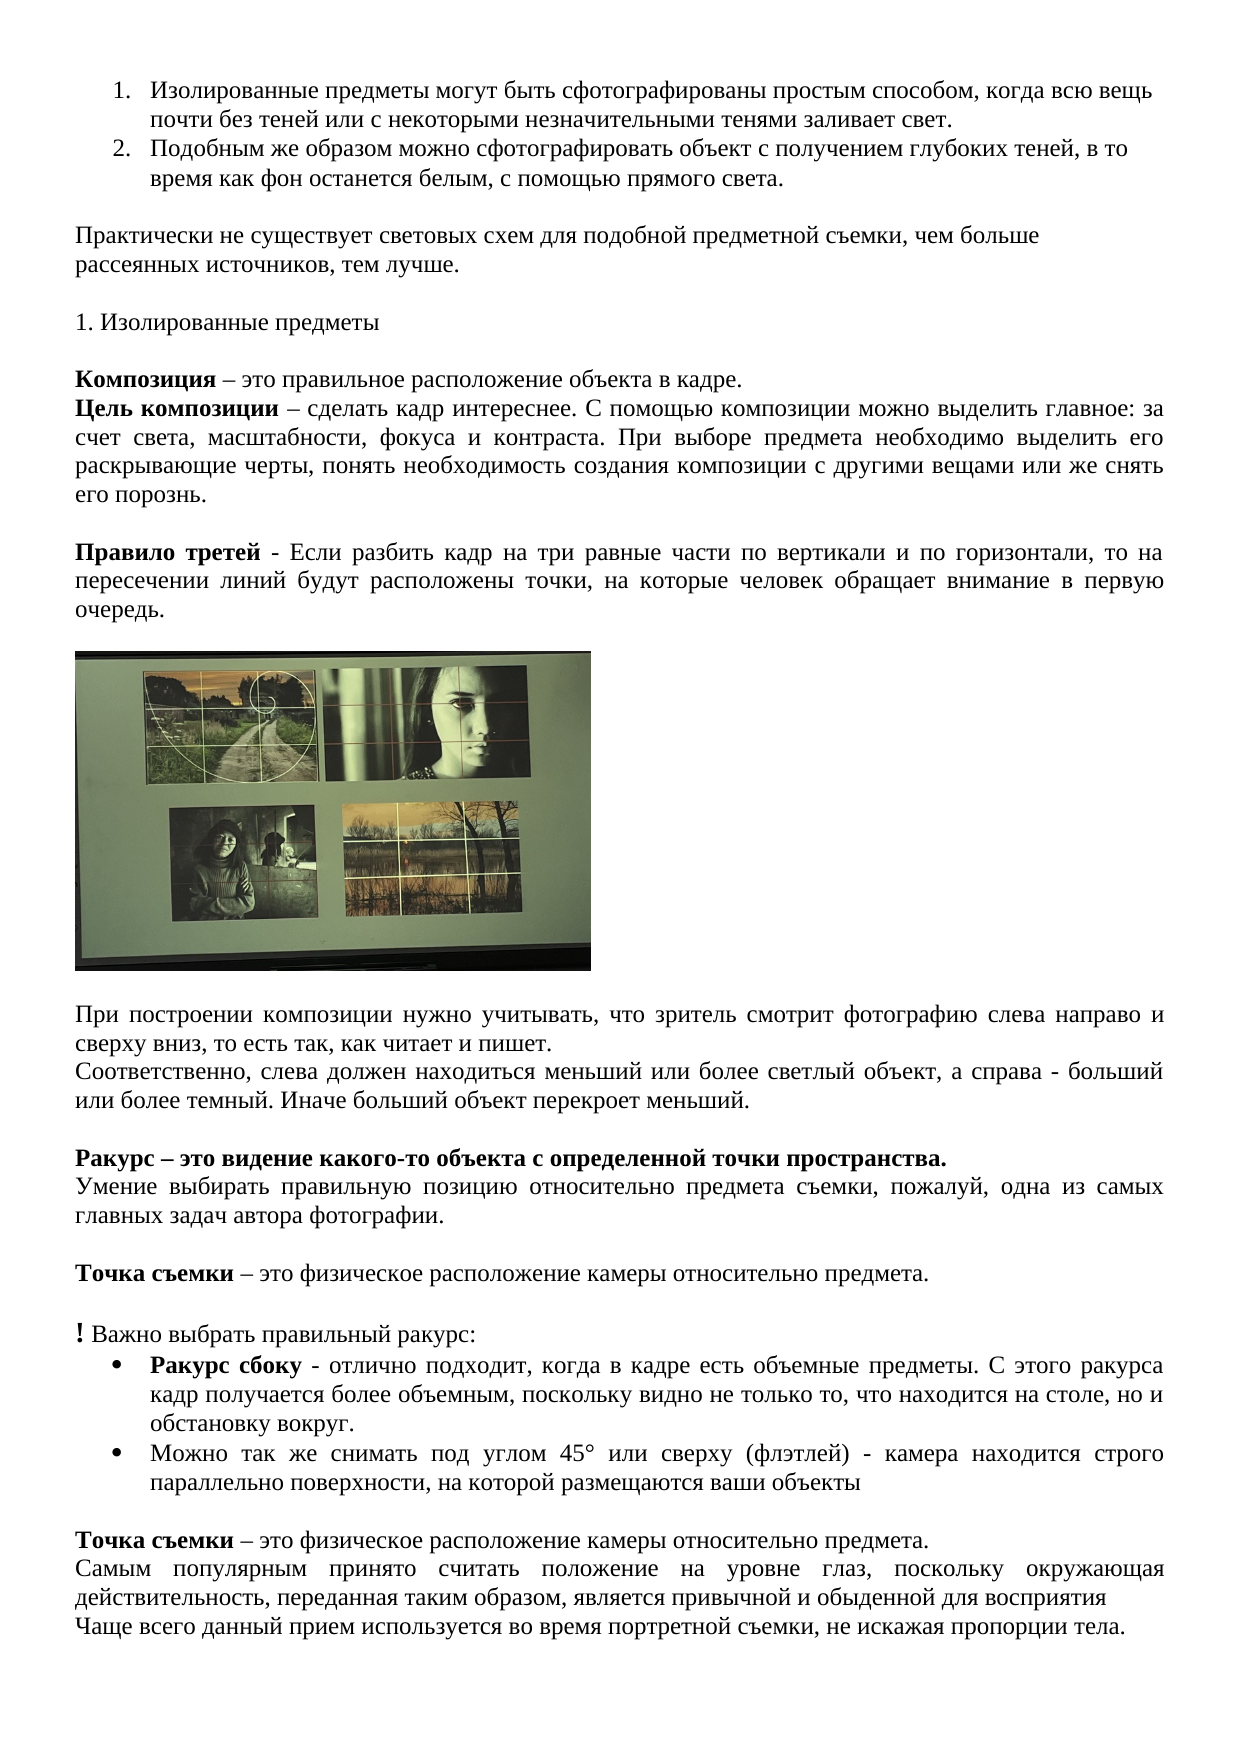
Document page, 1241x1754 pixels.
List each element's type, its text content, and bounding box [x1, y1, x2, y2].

text ! Важно выбрать правильный ракурс: [75, 1315, 1165, 1349]
text Точка съемки – это физическое расположение камеры относительно предмета. [75, 1525, 1165, 1553]
text Чаще всего данный прием используется во время портретной съемки, не искажая пропорции тела. [75, 1611, 1165, 1640]
list ﻿﻿Можно так же снимать под углом 45° или сверху (флэтлей) - камера находится строго параллельно поверхности, на которой размещаются ваши объекты [112, 1437, 1165, 1496]
text 1. Изолированные предметы [75, 307, 1165, 336]
list ﻿﻿Ракурс сбоку - отлично подходит, когда в кадре есть объемные предметы. С этого ракурса кадр получается более объемным, поскольку видно не только то, что находится на столе, но и обстановку вокруг. [112, 1349, 1165, 1437]
text Самым популярным принято считать положение на уровне глаз, поскольку окружающая действительность, переданная таким образом, является привычной и обыденной для восприятия [75, 1553, 1165, 1611]
list ﻿﻿﻿Подобным же образом можно сфотографировать объект с получением глубоких теней, в то время как фон останется белым, с помощью прямого света. [112, 132, 1165, 192]
text При построении композиции нужно учитывать, что зритель смотрит фотографию слева направо и сверху вниз, то есть так, как читает и пишет. [75, 999, 1165, 1056]
text Точка съемки – это физическое расположение камеры относительно предмета. [75, 1258, 1165, 1286]
text Ракурс – это видение какого-то объекта с определенной точки пространства. [75, 1143, 1165, 1171]
text Умение выбирать правильную позицию относительно предмета съемки, пожалуй, одна из самых главных задач автора фотографии. [75, 1171, 1165, 1229]
text Правило третей - Если разбить кадр на три равные части по вертикали и по горизонтали, то на пересечении линий будут расположены точки, на которые человек обращает внимание в первую очередь. [75, 537, 1165, 623]
text Цель композиции – сделать кадр интереснее. С помощью композиции можно выделить главное: за счет света, масштабности, фокуса и контраста. При выборе предмета необходимо выделить его раскрывающие черты, понять необходимость создания композиции с другими вещами или же снять его порознь. [75, 393, 1165, 508]
text Соответственно, слева должен находиться меньший или более светлый объект, а справа - больший или более темный. Иначе больший объект перекроет меньший. [75, 1056, 1165, 1114]
picture [75, 651, 591, 971]
text Практически не существует световых схем для подобной предметной съемки, чем больше рассеянных источников, тем лучше. [75, 221, 1165, 278]
text Композиция – это правильное расположение объекта в кадре. [75, 364, 1165, 393]
list Изолированные предметы могут быть сфотографированы простым способом, когда всю вещь почти без теней или с некоторыми незначительными тенями заливает свет. [112, 75, 1165, 132]
